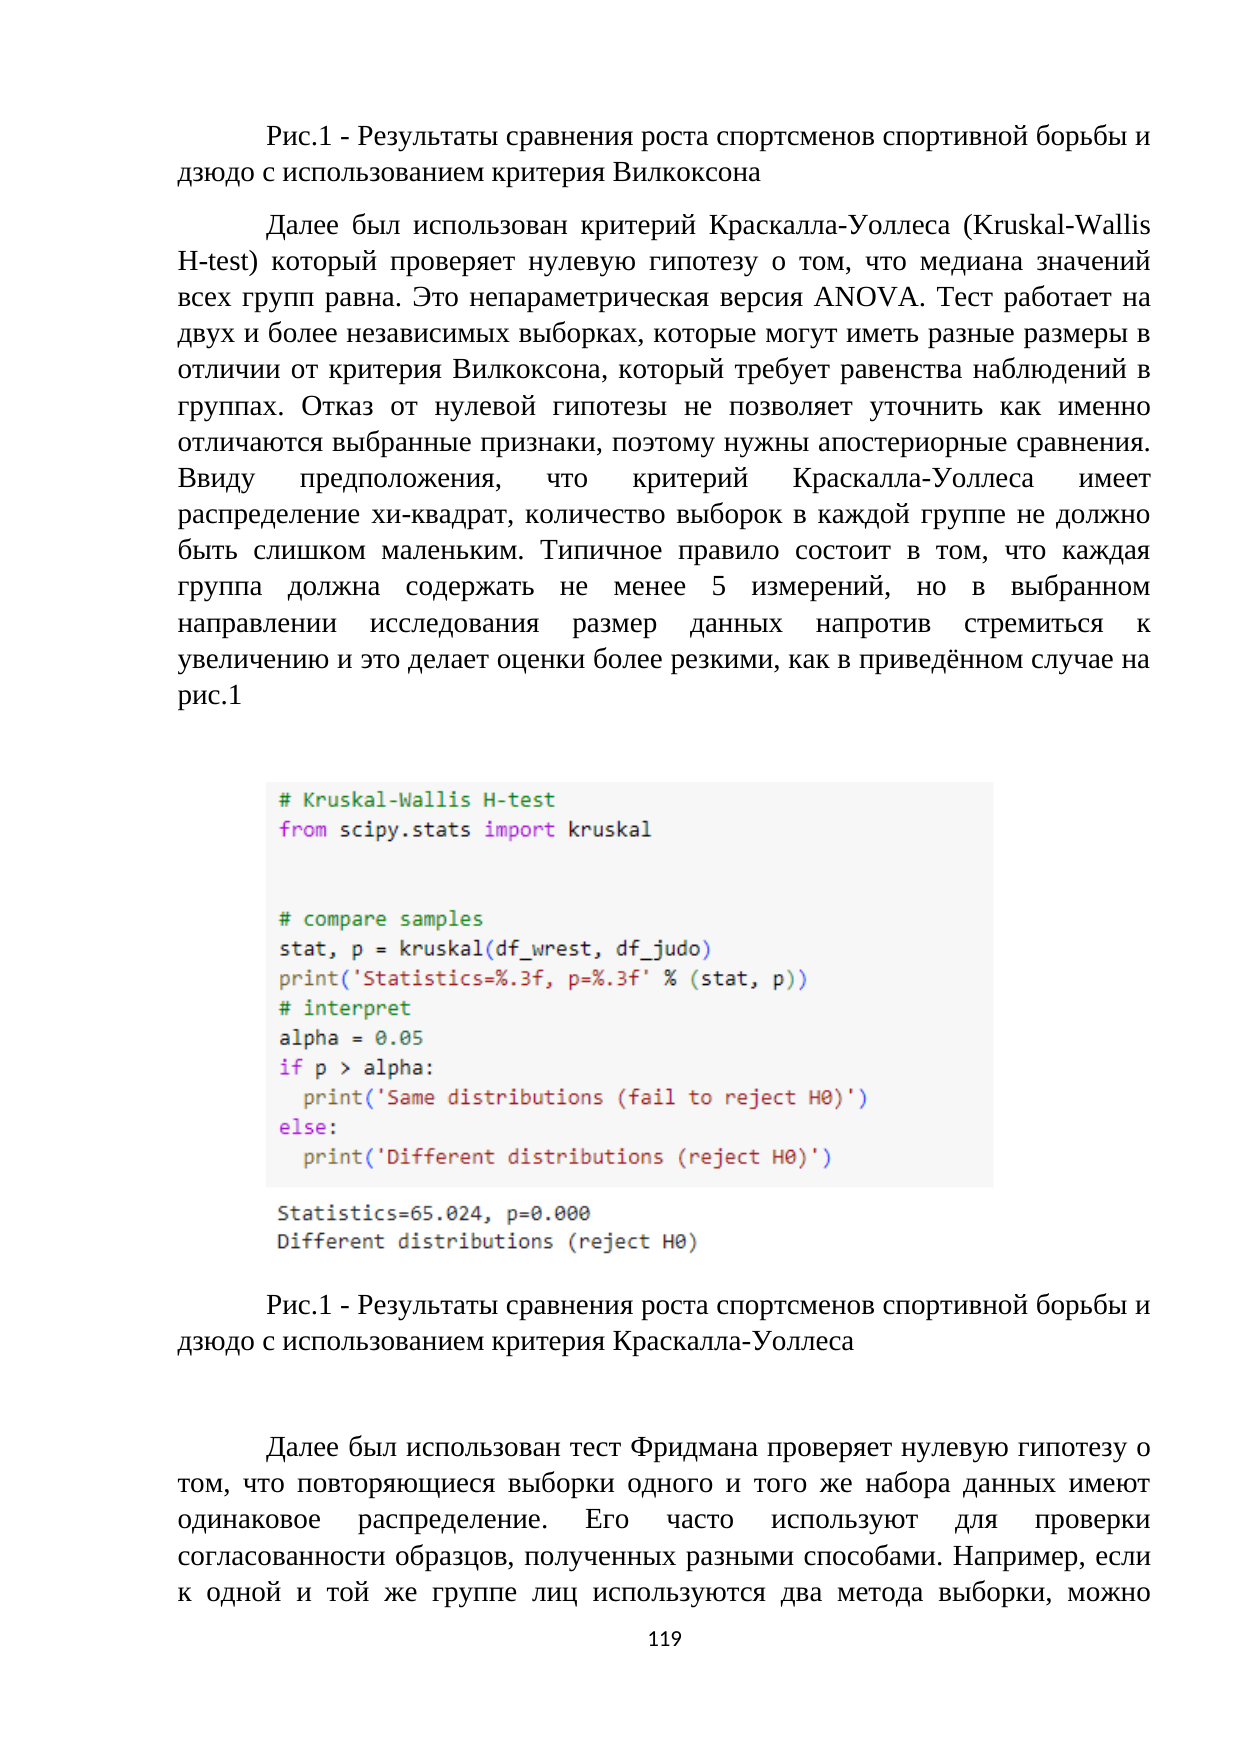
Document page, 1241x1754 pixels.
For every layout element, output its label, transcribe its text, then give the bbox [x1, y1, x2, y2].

picture [265, 782, 994, 1269]
text Далее был использован критерий Краскалла-Уоллеса (Kruskal-Wallis H-test) который проверяет нулевую гипотезу о том, что медиана значений всех групп равна. Это непараметрическая версия ANOVA. Тест работает на двух и более независимых выборках, которые могут иметь разные размеры в отличии от критерия Вилкоксона, который требует равенства наблюдений в группах. Отказ от нулевой гипотезы не позволяет уточнить как именно отличаются выбранные признаки, поэтому нужны апостериорные сравнения. Ввиду предположения, что критерий Краскалла-Уоллеса имеет распределение хи-квадрат, количество выборок в каждой группе не должно быть слишком маленьким. Типичное правило состоит в том, что каждая группа должна содержать не менее 5 измерений, но в выбранном направлении исследования размер данных напротив стремиться к увеличению и это делает оценки более резкими, как в приведённом случае на рис.1 [177, 207, 1152, 711]
text Рис.1 - Результаты сравнения роста спортсменов спортивной борьбы и дзюдо с использованием критерия Вилкоксона [177, 118, 1152, 188]
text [177, 1429, 1152, 1607]
text Рис.1 - Результаты сравнения роста спортсменов спортивной борьбы и дзюдо с использованием критерия Краскалла-Уоллеса [177, 1287, 1152, 1357]
